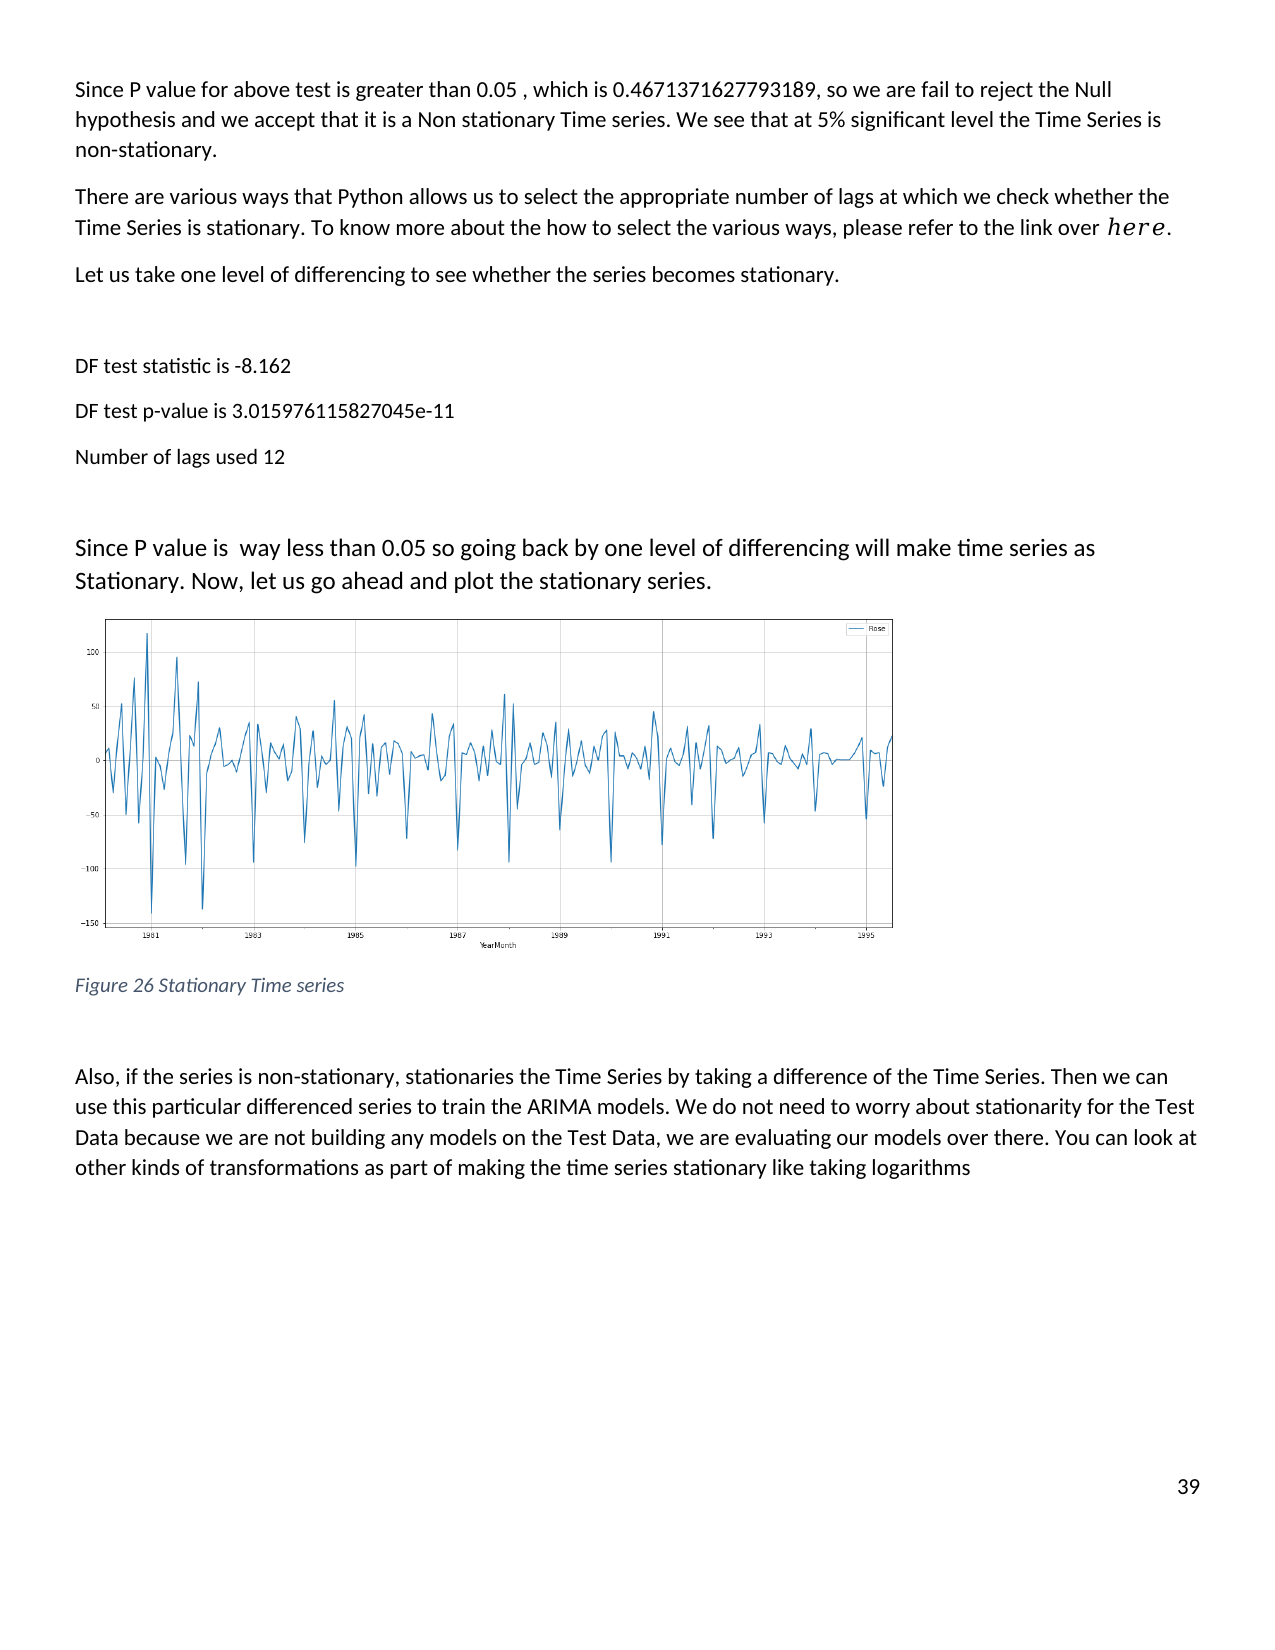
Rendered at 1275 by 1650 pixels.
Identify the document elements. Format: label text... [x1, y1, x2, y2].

text Number of lags used 12 [75, 443, 1200, 469]
text DF test statistic is -8.162 [75, 352, 1200, 379]
text Also, if the series is non-stationary, stationaries the Time Series by taking a difference of the Time Series. Then we can use this particular differenced series to train the ARIMA models. We do not need to worry about stationarity for the Test Data because we are not building any models on the Test Data, we are evaluating our models over there. You can look at other kinds of transformations as part of making the time series stationary like taking logarithms [75, 1062, 1200, 1181]
text DF test p-value is 3.015976115827045e-11 [75, 397, 1200, 424]
text There are various ways that Python allows us to select the appropriate number of lags at which we check whether the Time Series is stationary. To know more about the how to select the various ways, please refer to the link over ℎ𝑒𝑟𝑒. [75, 182, 1200, 241]
text Since P value for above test is greater than 0.05 , which is 0.4671371627793189, so we are fail to reject the Null hypothesis and we accept that it is a Non stationary Time series. We see that at 5% significant level the Time Series is non-stationary. [75, 75, 1200, 163]
text Let us take one level of differencing to see whether the series becomes stationary. [75, 260, 1200, 288]
picture [75, 614, 896, 954]
text Since P value is way less than 0.05 so going back by one level of differencing will make time series as Stationary. Now, let us go ahead and plot the stationary series. [75, 532, 1200, 596]
